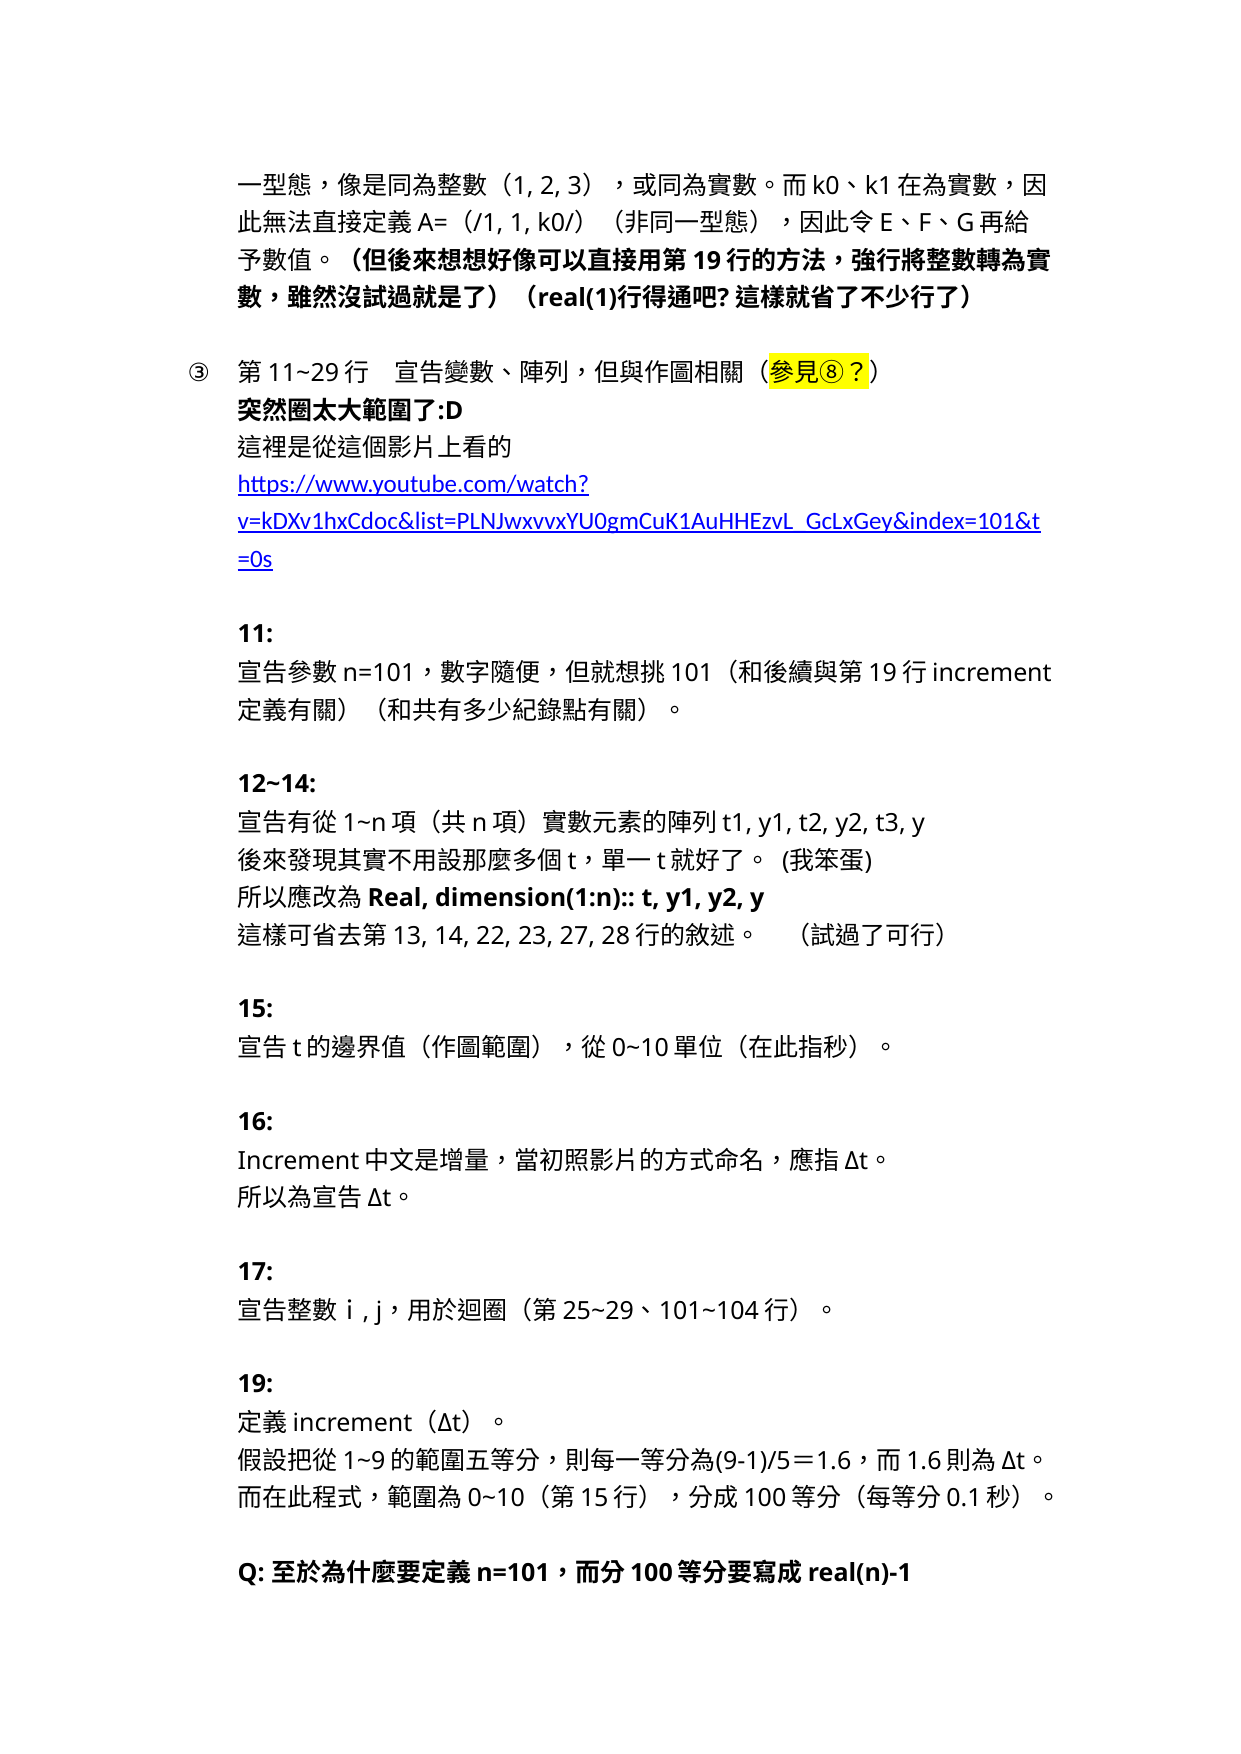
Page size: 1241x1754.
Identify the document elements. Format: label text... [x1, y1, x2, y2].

text ③ 第11~29行 宣告變數、陣列，但與作圖相關（參見⑧？） [187, 352, 1053, 389]
text 17: [237, 1252, 1053, 1289]
text 所以為宣告Δt。 [237, 1177, 1053, 1214]
text 假設把從1~9的範圍五等分，則每一等分為(9-1)/5＝1.6，而1.6則為Δt。 [237, 1439, 1053, 1477]
text 19: [237, 1364, 1053, 1402]
text https://www.youtube.com/watch?v=kDXv1hxCdoc&list=PLNJwxvvxYU0gmCuK1AuHHEzvL_GcLxGey&index=101&t=0s [237, 464, 1053, 577]
text 宣告有從1~n項（共n項）實數元素的陣列t1, y1, t2, y2, t3, y [237, 802, 1053, 839]
text 這樣可省去第13, 14, 22, 23, 27, 28行的敘述。 （試過了可行） [237, 914, 1053, 952]
text 16: [237, 1102, 1053, 1139]
text 宣告t的邊界值（作圖範圍），從0~10單位（在此指秒）。 [237, 1027, 1053, 1064]
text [237, 164, 1053, 314]
text 後來發現其實不用設那麼多個t，單一t就好了。 (我笨蛋) [237, 839, 1053, 877]
text Q: 至於為什麼要定義n=101，而分100等分要寫成real(n)-1 [237, 1552, 1053, 1589]
text 宣告參數n=101，數字隨便，但就想挑101（和後續與第19行increment定義有關）（和共有多少紀錄點有關）。 [237, 652, 1053, 727]
text 定義increment（Δt）。 [237, 1402, 1053, 1439]
text 15: [237, 989, 1053, 1027]
text 宣告整數ｉ, j，用於迴圈（第25~29、101~104行）。 [237, 1289, 1053, 1327]
text 突然圈太大範圍了:D [187, 389, 1053, 427]
text 這裡是從這個影片上看的 [187, 427, 1053, 464]
text 而在此程式，範圍為0~10（第15行），分成100等分（每等分0.1秒）。 [237, 1477, 1053, 1514]
text 所以應改為Real, dimension(1:n):: t, y1, y2, y [237, 877, 1053, 914]
text Increment中文是增量，當初照影片的方式命名，應指Δt。 [237, 1139, 1053, 1177]
text 12~14: [187, 764, 1053, 802]
text 11: [187, 614, 1053, 652]
